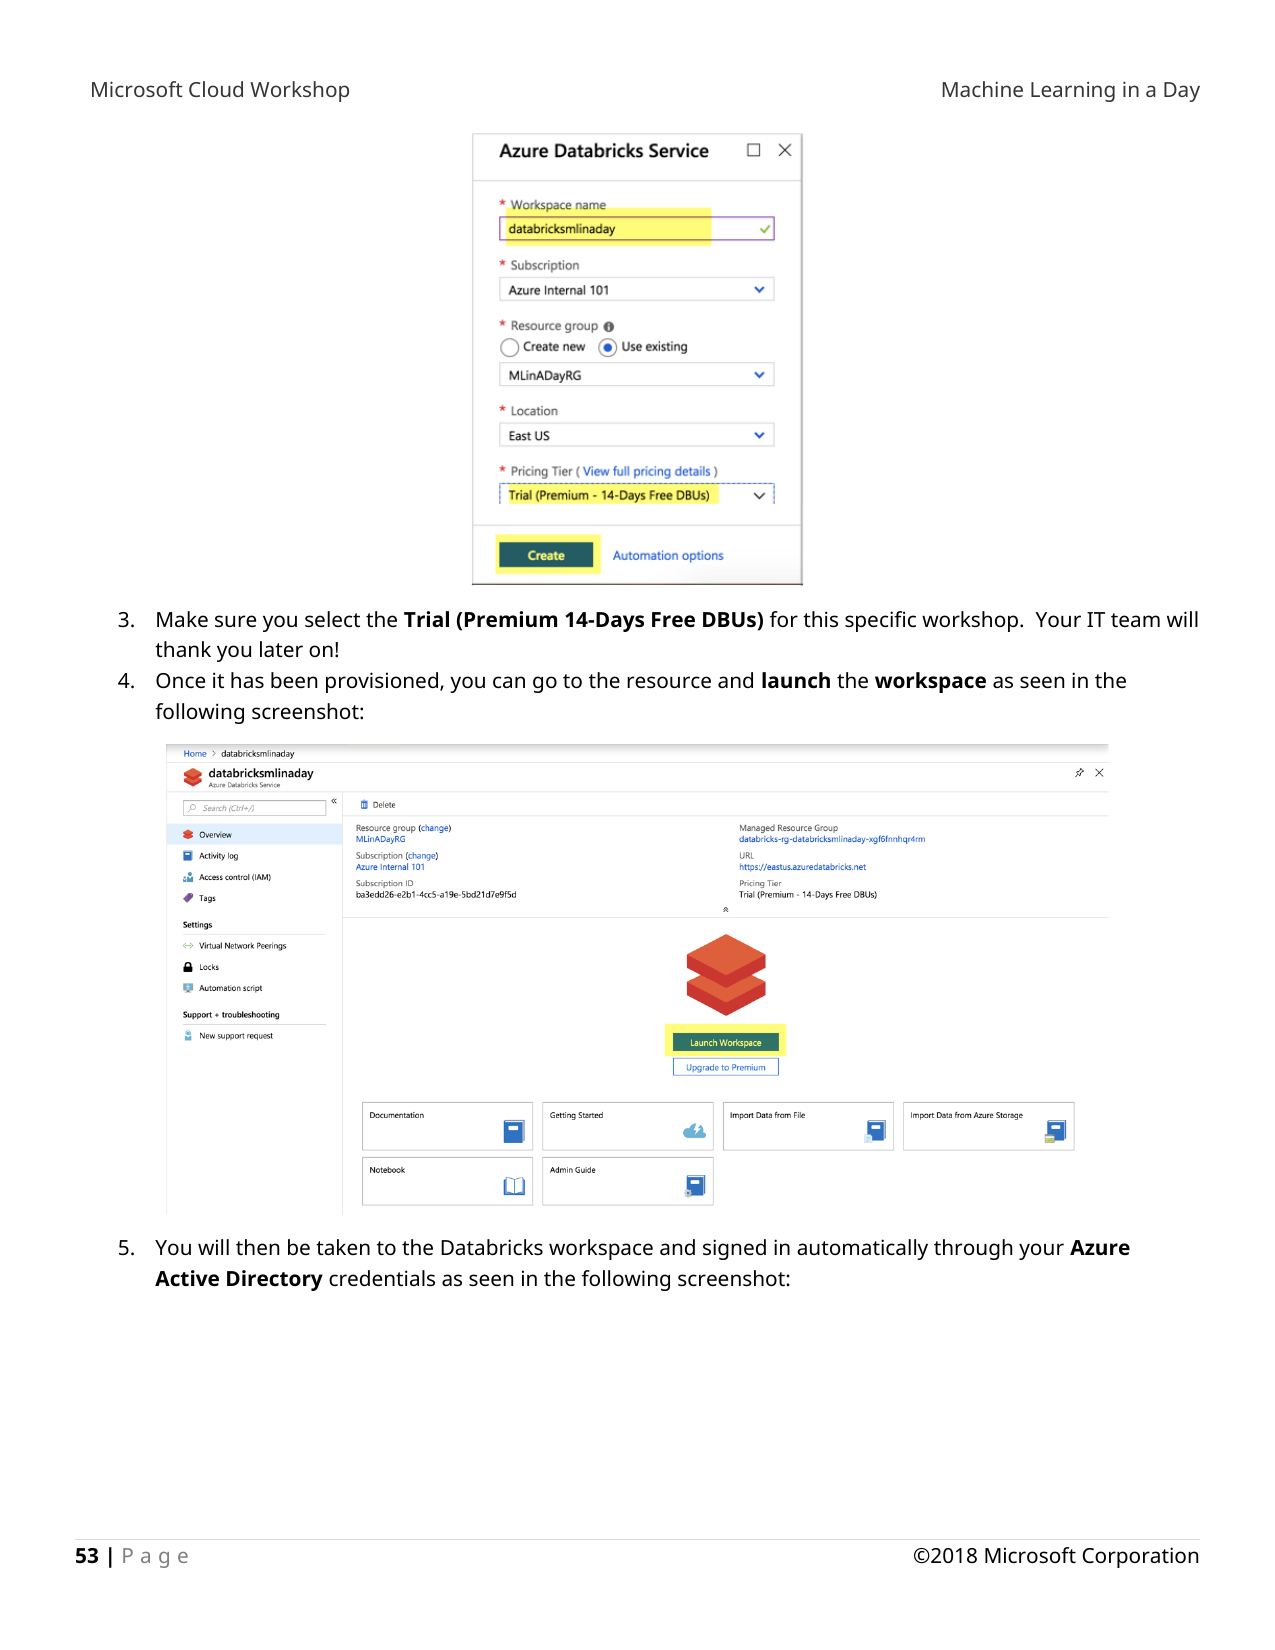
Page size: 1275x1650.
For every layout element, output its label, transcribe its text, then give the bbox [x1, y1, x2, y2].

list Once it has been provisioned, you can go to the resource and launch the workspace as seen in the following screenshot: [118, 666, 1200, 725]
picture [166, 744, 1109, 1215]
list Make sure you select the Trial (Premium 14-Days Free DBUs) for this specific workshop. Your IT team will thank you later on! [118, 605, 1200, 664]
list You will then be taken to the Databricks workspace and signed in automatically through your Azure Active Directory credentials as seen in the following screenshot: [118, 1233, 1200, 1292]
picture [471, 131, 804, 586]
